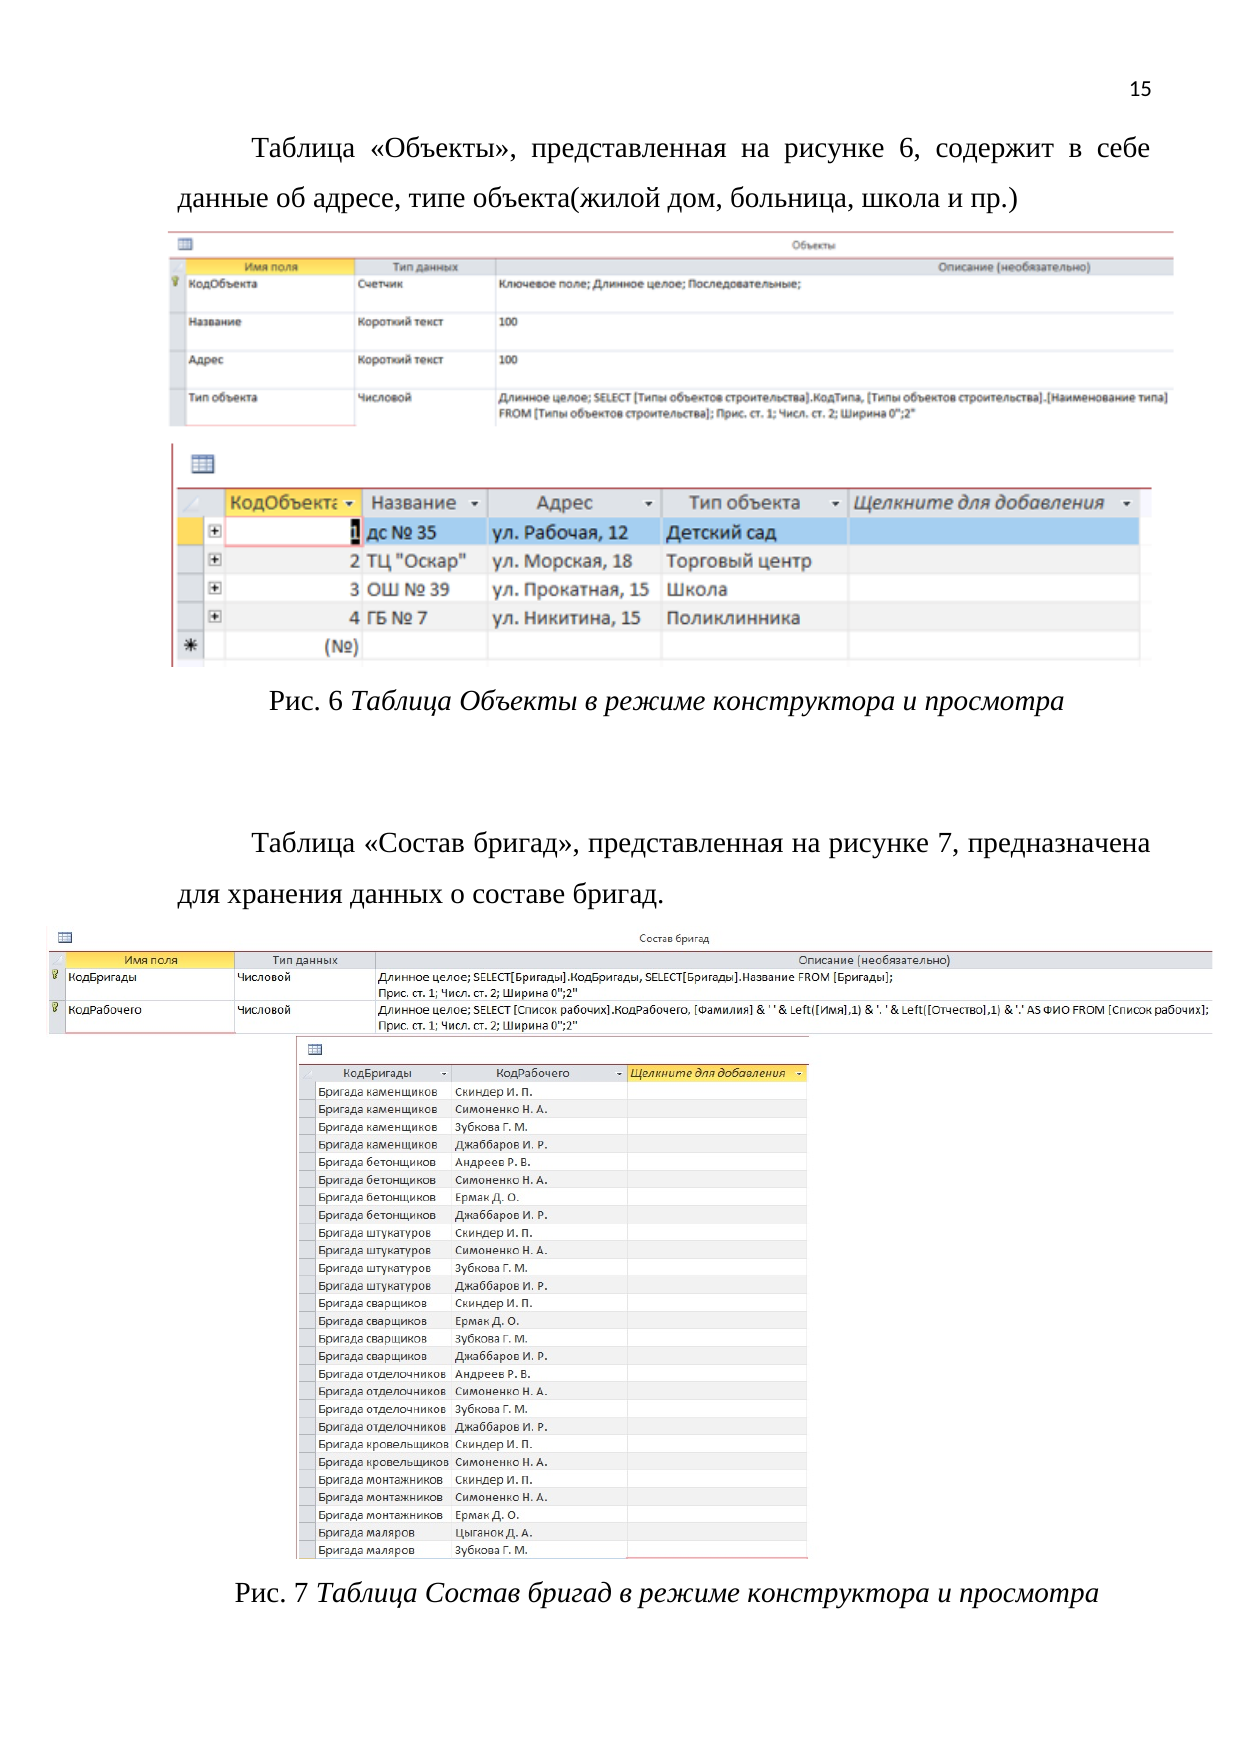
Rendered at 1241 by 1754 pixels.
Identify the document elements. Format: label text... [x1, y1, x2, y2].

picture [46, 926, 1213, 1559]
text Рис. 6 Таблица Объекты в режиме конструктора и просмотра [177, 683, 1152, 717]
text Таблица «Объекты», представленная на рисунке 6, содержит в себе данные об адресе, типе объекта(жилой дом, больница, школа и пр.) [177, 130, 1152, 214]
text Рис. 7 Таблица Состав бригад в режиме конструктора и просмотра [177, 1576, 1152, 1609]
text Таблица «Состав бригад», представленная на рисунке 7, предназначена для хранения данных о составе бригад. [177, 825, 1152, 909]
picture [167, 230, 1177, 667]
